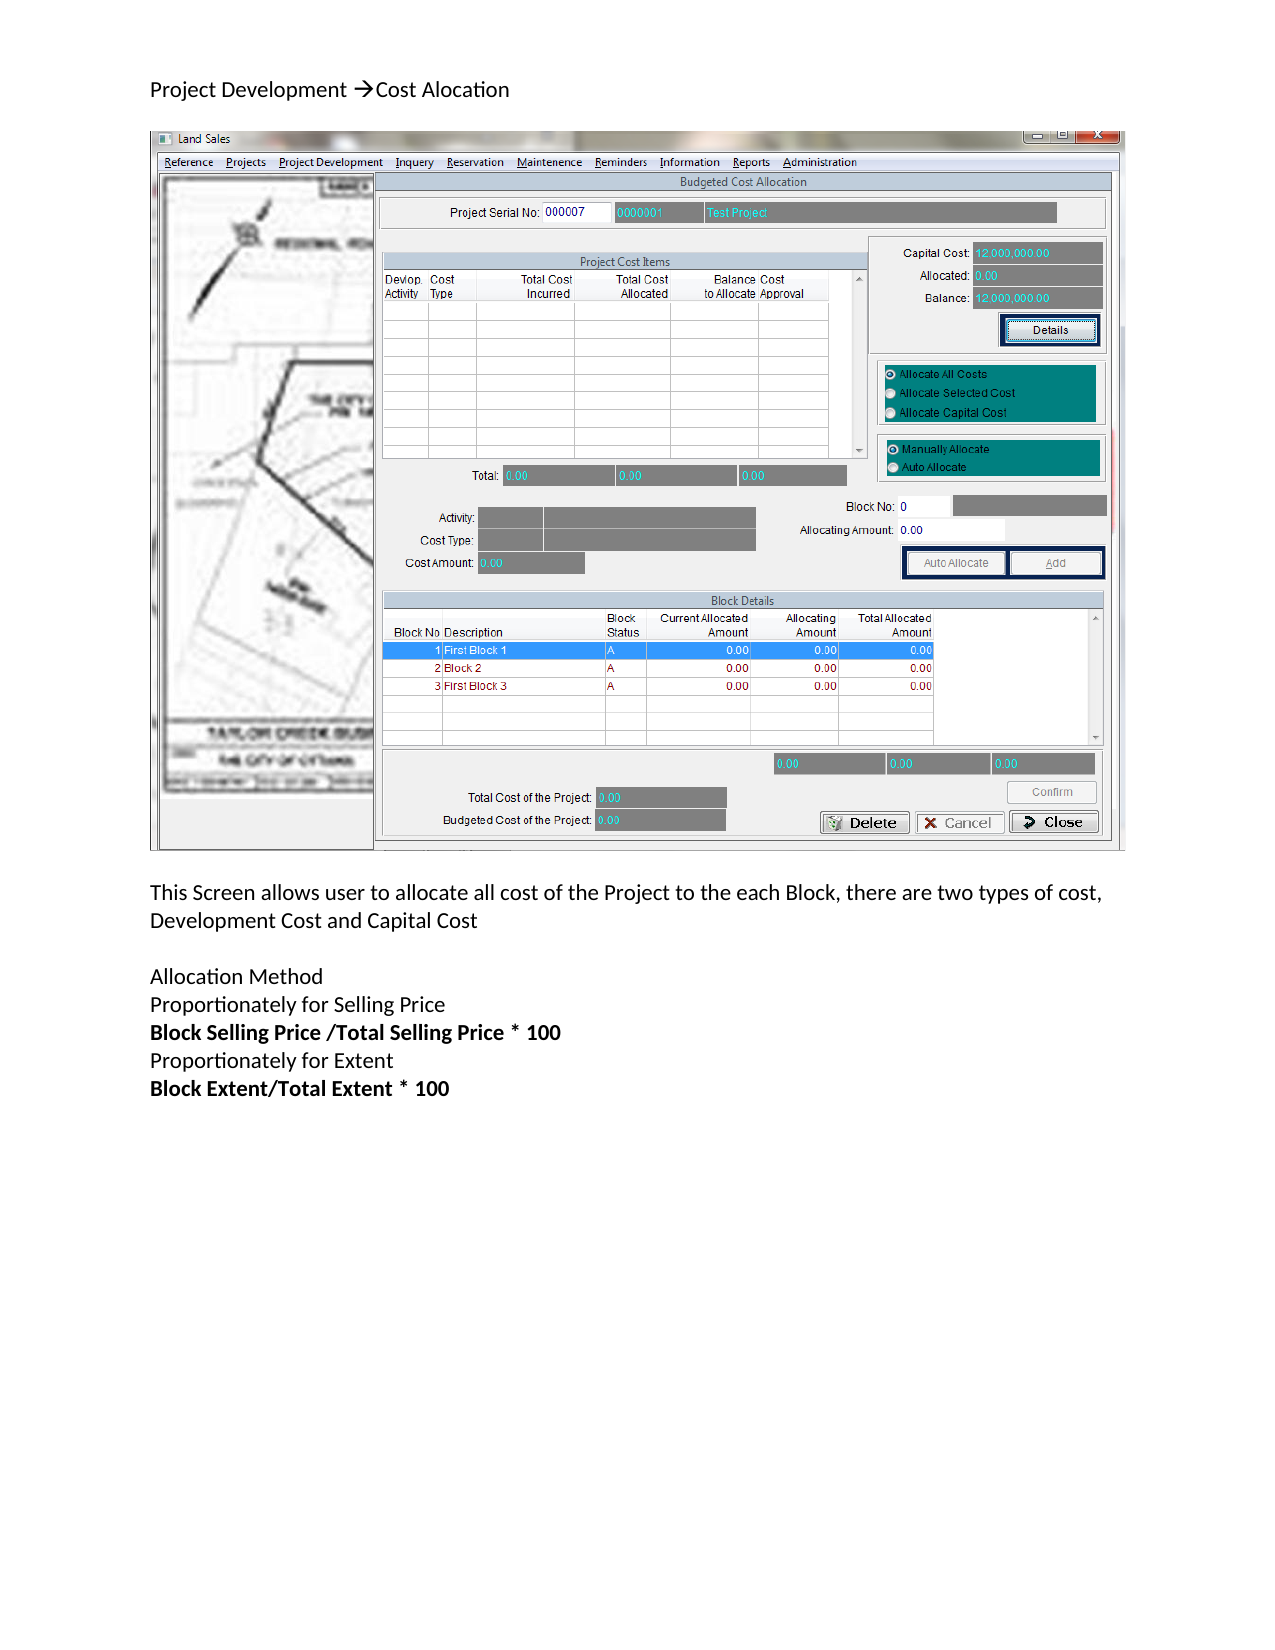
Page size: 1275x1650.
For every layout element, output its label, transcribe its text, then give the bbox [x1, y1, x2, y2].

text Proportionately for Extent [150, 1047, 1125, 1074]
text Block Selling Price /Total Selling Price * 100 [150, 1018, 1125, 1047]
text This Screen allows user to allocate all cost of the Project to the each Block, there are two types of cost, Development Cost and Capital Cost [150, 878, 1125, 934]
text Allocation Method [150, 962, 1125, 991]
text Proportionately for Selling Price [150, 991, 1125, 1018]
picture [150, 131, 1125, 851]
text Block Extent/Total Extent * 100 [150, 1074, 1125, 1103]
text Project Development Cost Alocation [150, 75, 1125, 103]
